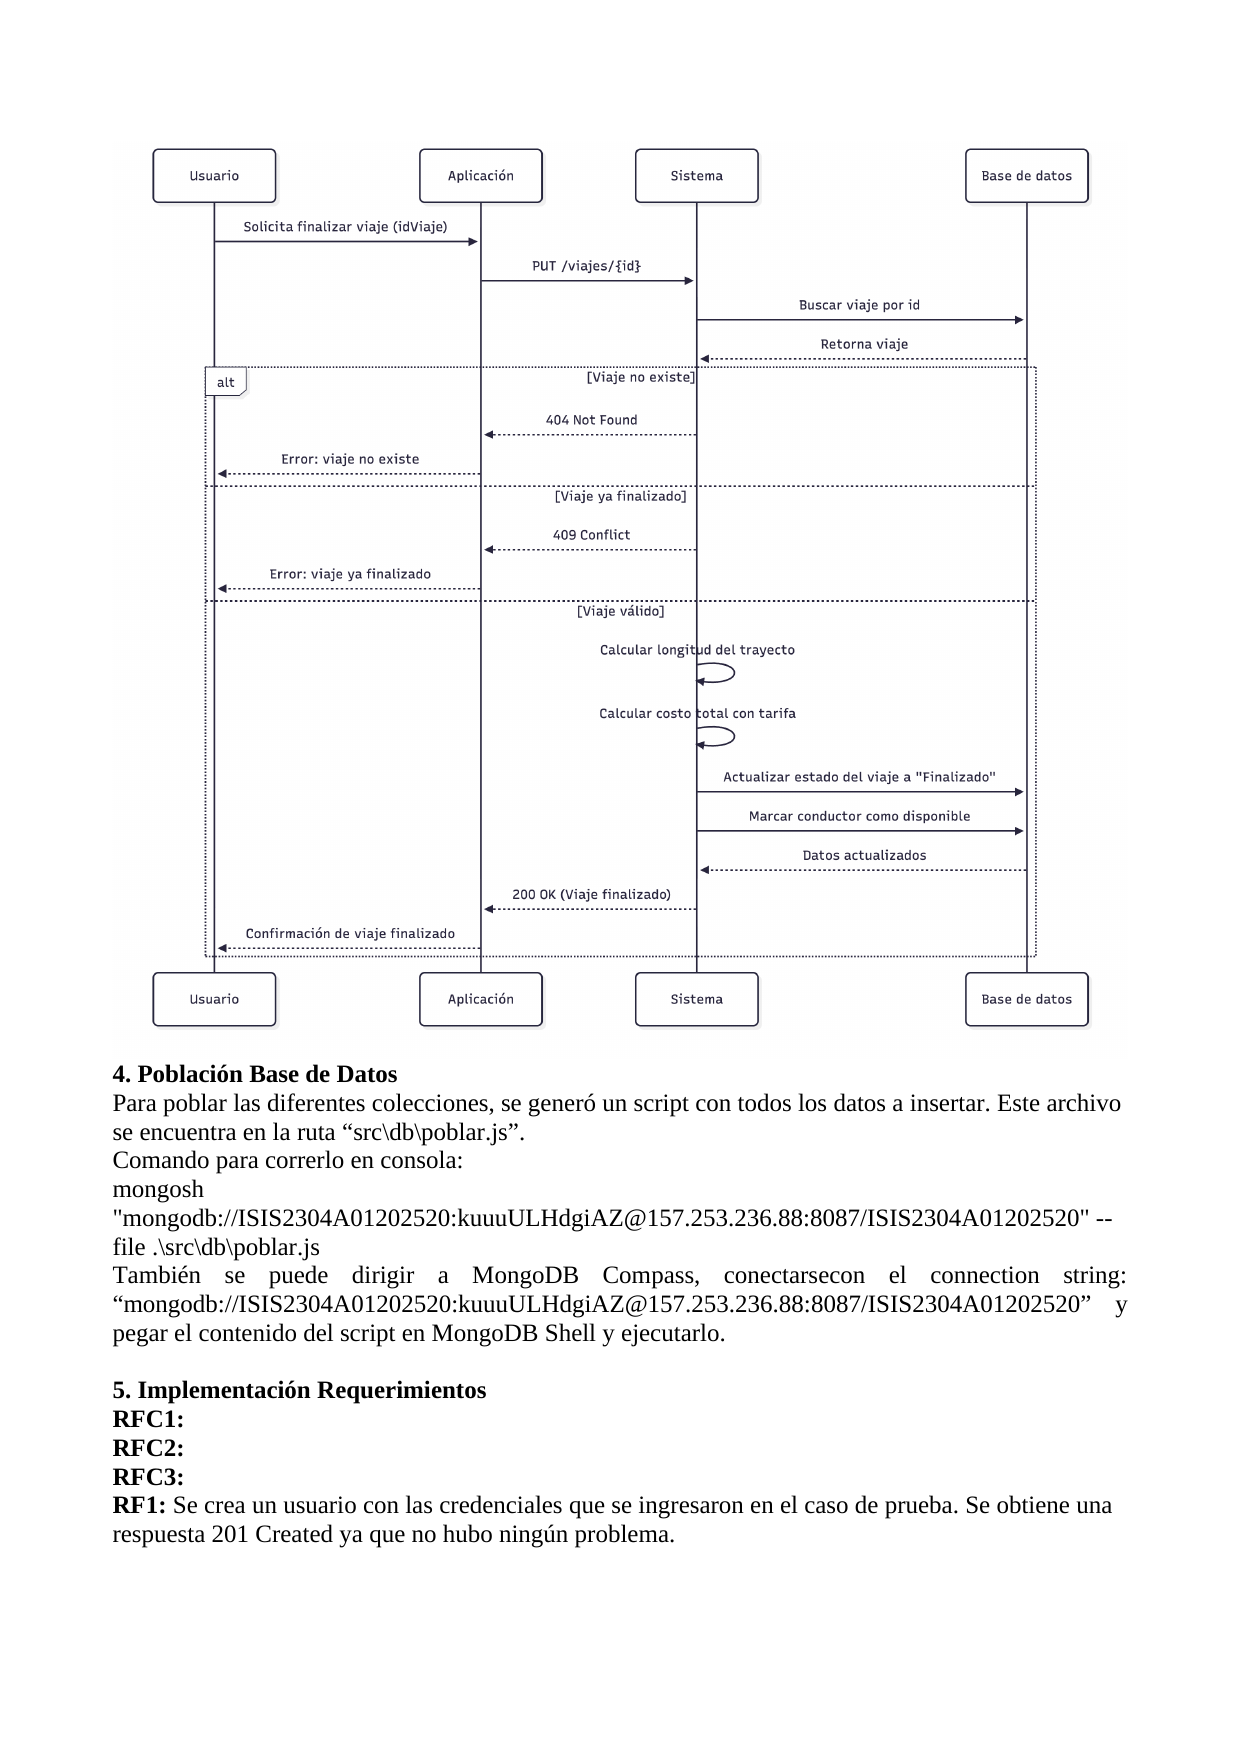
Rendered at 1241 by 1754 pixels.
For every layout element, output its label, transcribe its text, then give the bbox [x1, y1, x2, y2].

text También se puede dirigir a MongoDB Compass, conectarsecon el connection string: “mongodb://ISIS2304A01202520:kuuuULHdgiAZ@157.253.236.88:8087/ISIS2304A01202520” y pegar el contenido del script en MongoDB Shell y ejecutarlo. [112, 1260, 1128, 1347]
text 4. Población Base de Datos [112, 1059, 1128, 1088]
text RFC3: [112, 1462, 1128, 1490]
text Comando para correrlo en consola: [112, 1145, 1128, 1174]
text RFC1: [112, 1404, 1128, 1433]
text RF1: Se crea un usuario con las credenciales que se ingresaron en el caso de prueba. Se obtiene una respuesta 201 Created ya que no hubo ningún problema. [112, 1490, 1128, 1548]
text mongosh "mongodb://ISIS2304A01202520:kuuuULHdgiAZ@157.253.236.88:8087/ISIS2304A01202520" --file .\src\db\poblar.js [112, 1174, 1128, 1260]
picture [112, 141, 1128, 1059]
text 5. Implementación Requerimientos [112, 1375, 1128, 1404]
text RFC2: [112, 1433, 1128, 1462]
text Para poblar las diferentes colecciones, se generó un script con todos los datos a insertar. Este archivo se encuentra en la ruta “src\db\poblar.js”. [112, 1088, 1128, 1145]
